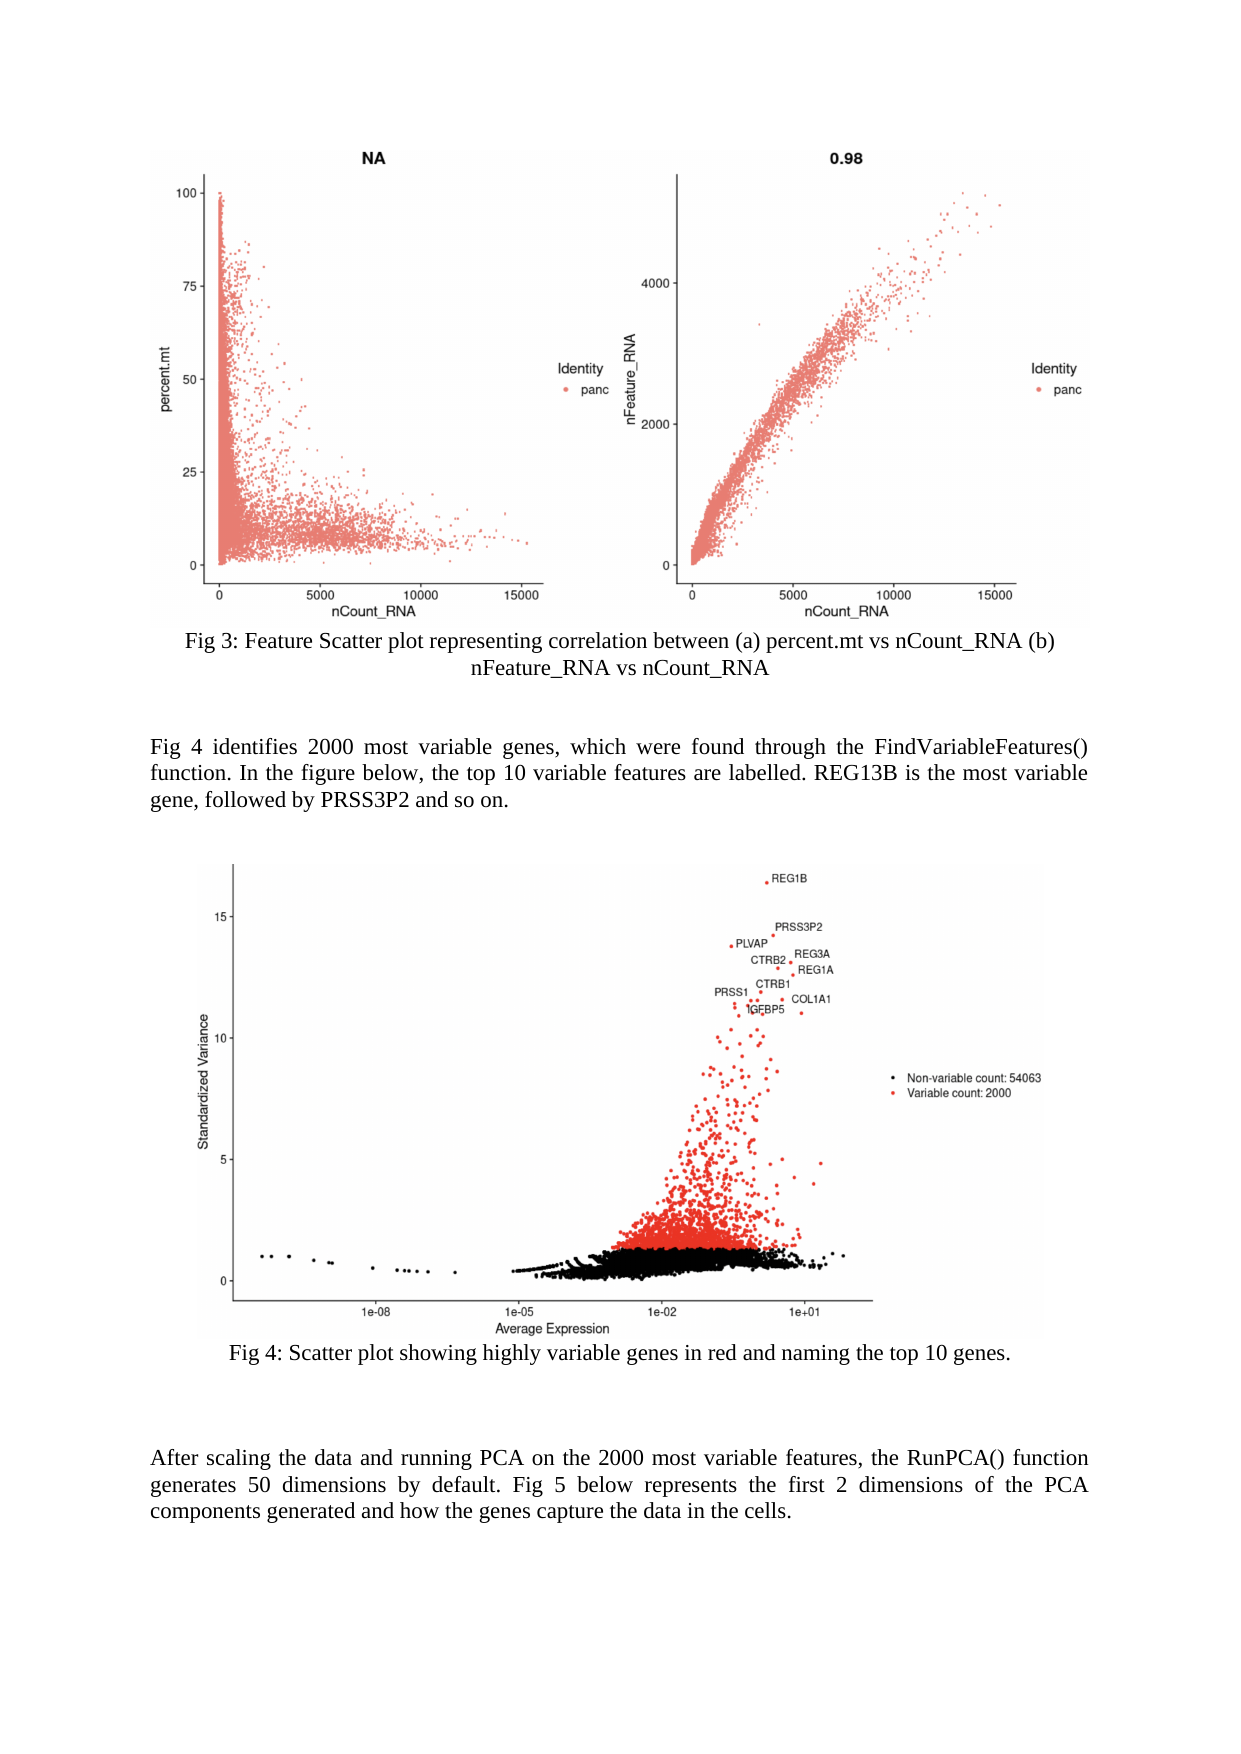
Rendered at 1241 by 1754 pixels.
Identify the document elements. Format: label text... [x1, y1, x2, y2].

text Fig 4 identifies 2000 most variable genes, which were found through the FindVariableFeatures() function. In the figure below, the top 10 variable features are labelled. REG13B is the most variable gene, followed by PRSS3P2 and so on. [150, 733, 1090, 812]
text Fig 4: Scatter plot showing highly variable genes in red and naming the top 10 genes. [150, 1339, 1090, 1365]
picture [196, 864, 1044, 1339]
text Fig 3: Feature Scatter plot representing correlation between (a) percent.mt vs nCount_RNA (b) nFeature_RNA vs nCount_RNA [150, 628, 1090, 680]
text After scaling the data and running PCA on the 2000 most variable features, the RunPCA() function generates 50 dimensions by default. Fig 5 below represents the first 2 dimensions of the PCA components generated and how the genes capture the data in the cells. [150, 1444, 1090, 1523]
picture [150, 150, 1091, 628]
